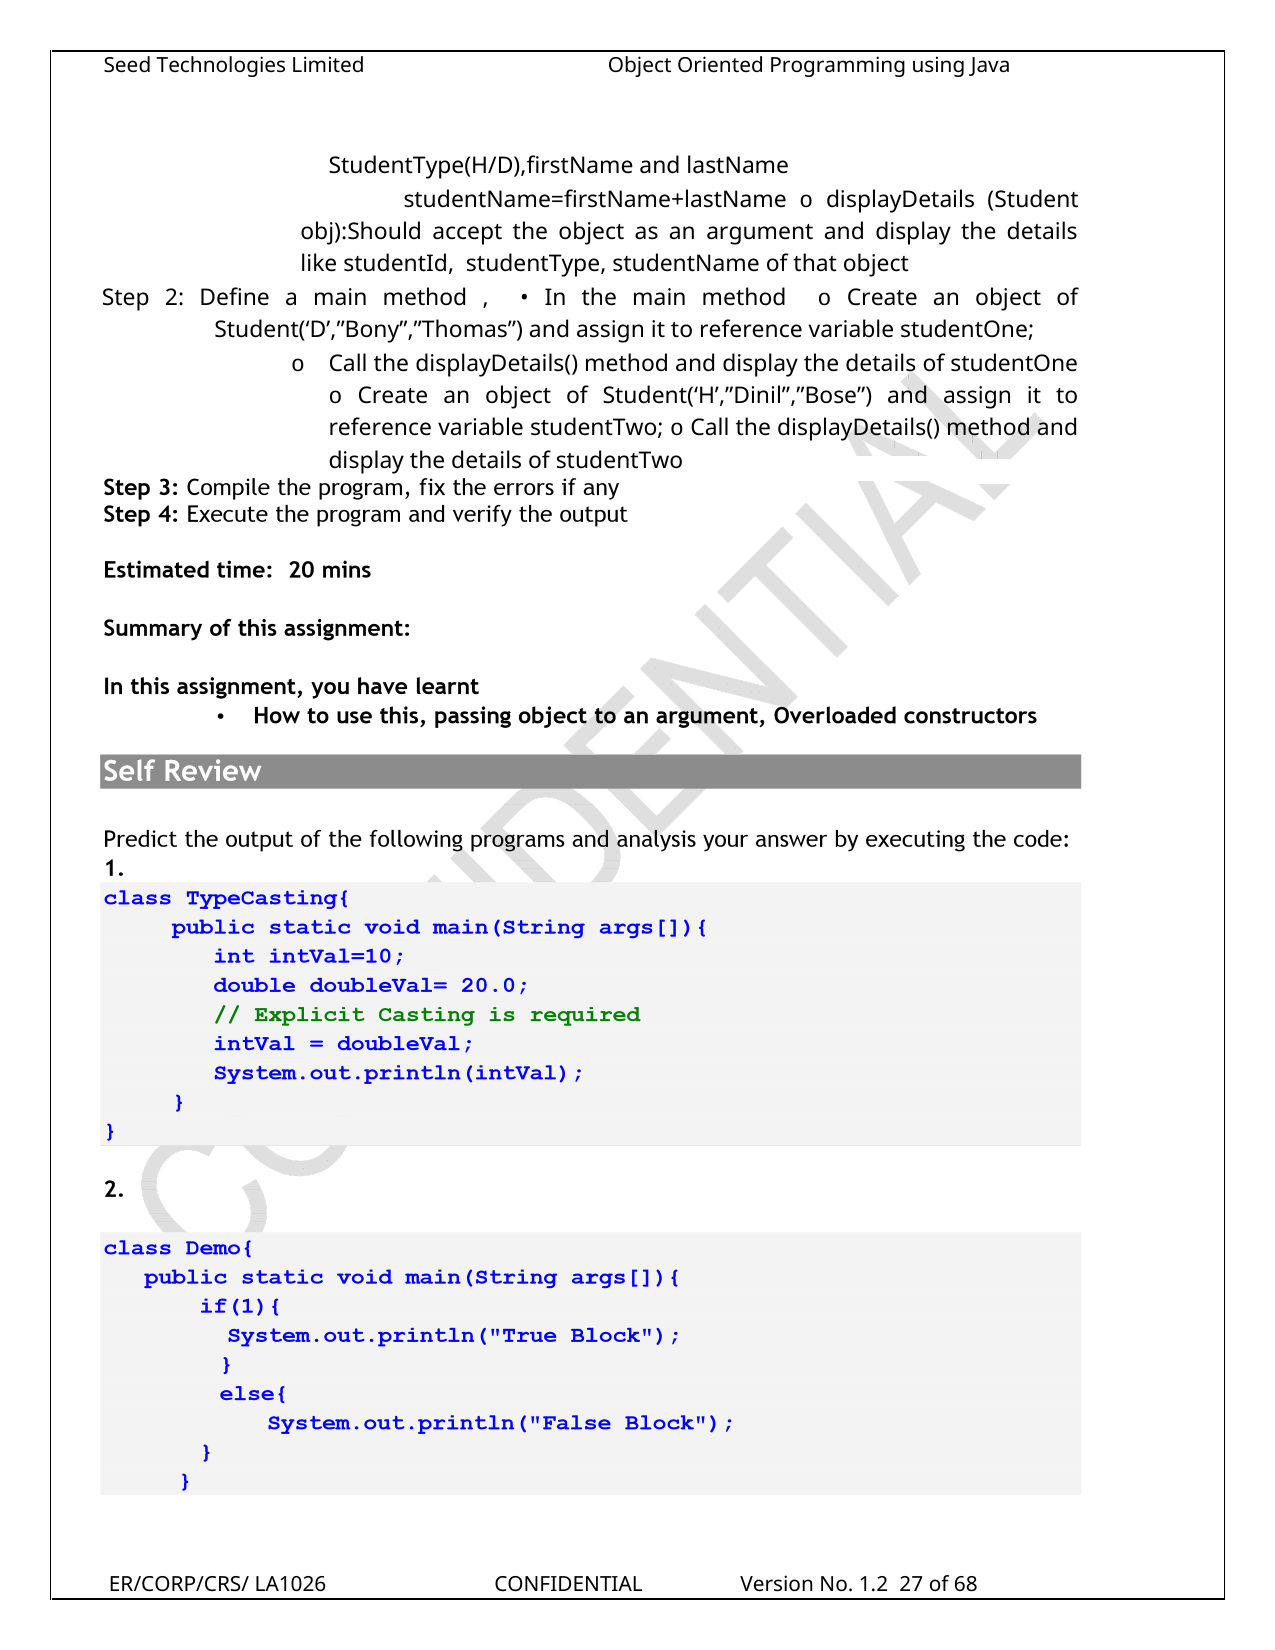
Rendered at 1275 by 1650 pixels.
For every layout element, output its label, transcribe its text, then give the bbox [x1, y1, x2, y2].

text Step 2: Define a main method , • In the main method o Create an object of Student(‘D’,”Bony”,”Thomas”) and assign it to reference variable studentOne; [102, 281, 1078, 344]
text StudentType(H/D),firstName and lastName [328, 149, 1078, 181]
list Call the displayDetails() method and display the details of studentOne o Create an object of Student(‘H’,”Dinil”,”Bose”) and assign it to reference variable studentTwo; o Call the displayDetails() method and display the details of studentTwo [291, 347, 1078, 475]
text studentName=firstName+lastName o displayDetails (Student obj):Should accept the object as an argument and display the details like studentId, studentType, studentName of that object [300, 183, 1078, 279]
picture [99, 477, 1082, 1495]
